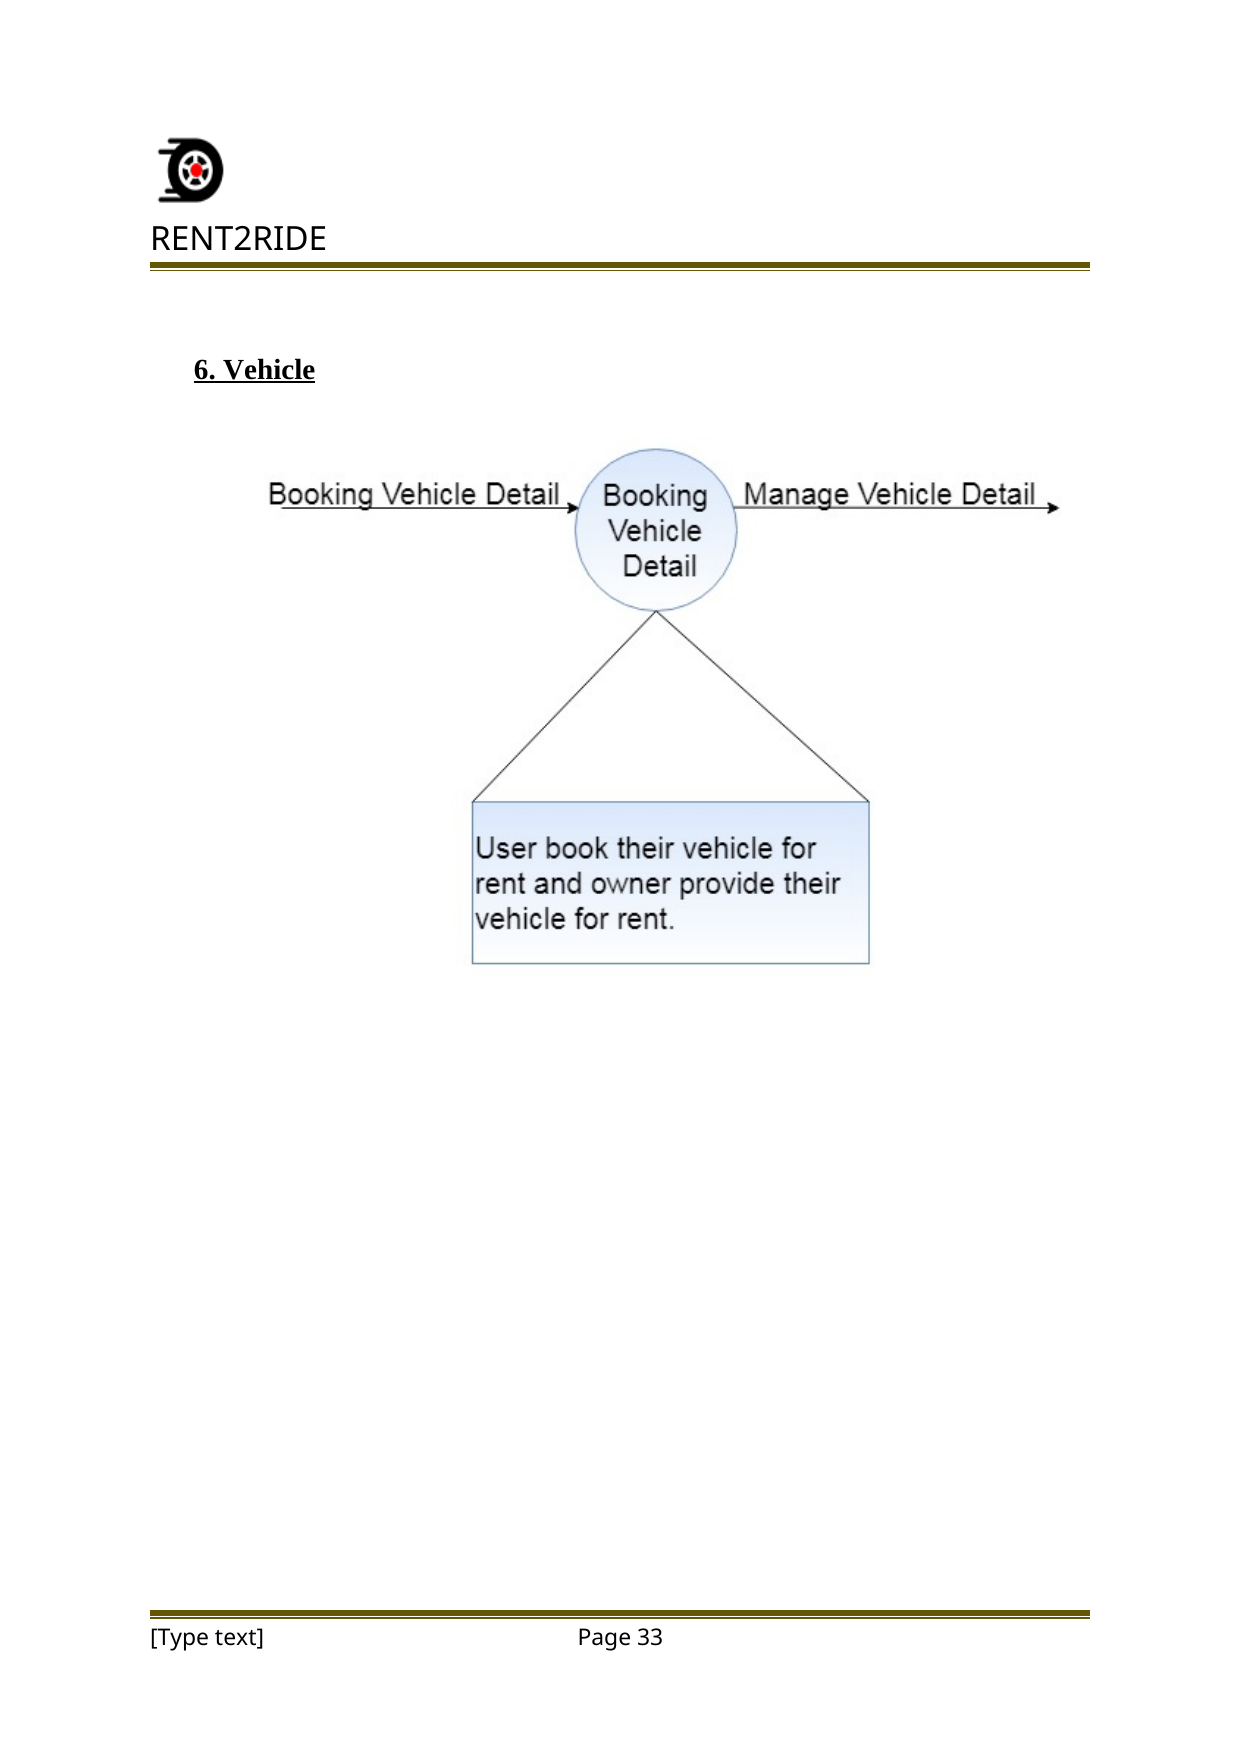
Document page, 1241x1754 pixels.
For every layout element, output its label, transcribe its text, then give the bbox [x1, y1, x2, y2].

list 6. Vehicle [194, 352, 1090, 386]
picture [150, 126, 229, 215]
picture [193, 390, 1105, 1038]
